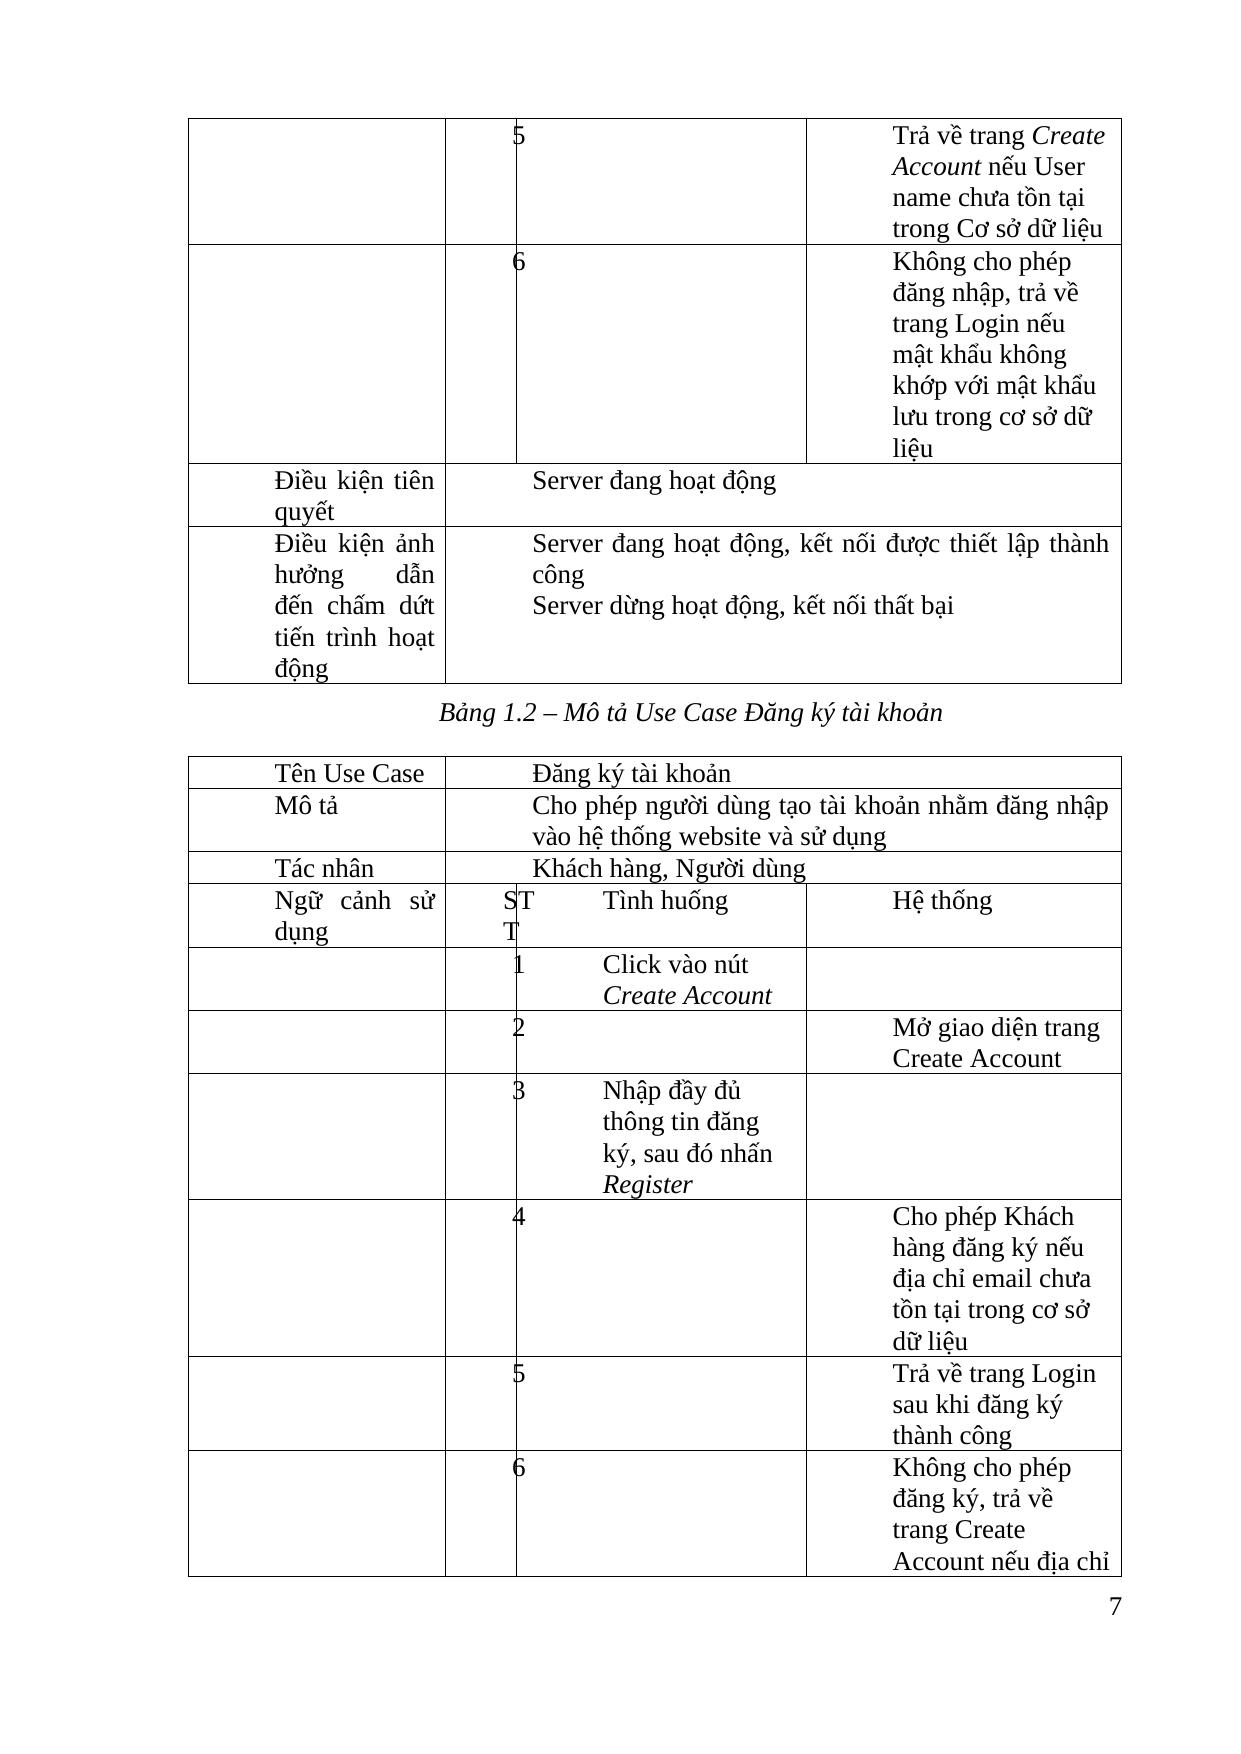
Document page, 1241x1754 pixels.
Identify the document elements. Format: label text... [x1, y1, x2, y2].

table_cell [189, 948, 445, 1010]
table_cell [189, 1357, 445, 1450]
table_cell [517, 1011, 806, 1073]
table_cell [517, 1357, 806, 1450]
table_cell Trả về trang Login sau khi đăng ký thành công [807, 1357, 1121, 1450]
table_cell [517, 1200, 806, 1356]
table_cell 5 [446, 1357, 516, 1450]
table_cell Ngữ cảnh sử dụng [189, 884, 445, 947]
table_cell Server đang hoạt động, kết nối được thiết lập thành công Server dừng hoạt động, kết nối thất bại [446, 527, 1121, 683]
table_cell 4 [446, 1200, 516, 1356]
table_cell 1 [446, 948, 516, 1010]
table_cell Trả về trang Create Account nếu User name chưa tồn tại trong Cơ sở dữ liệu [807, 119, 1121, 244]
table_cell [189, 245, 445, 463]
text Bảng 1.2 – Mô tả Use Case Đăng ký tài khoản [262, 696, 1122, 728]
table_header Tên Use Case [189, 757, 445, 788]
table_cell Click vào nút Create Account [517, 948, 806, 1010]
table_cell [807, 948, 1121, 1010]
table_cell 6 [446, 245, 516, 463]
table_cell [189, 119, 445, 244]
table_cell Không cho phép đăng nhập, trả về trang Login nếu mật khẩu không khớp với mật khẩu lưu trong cơ sở dữ liệu [807, 245, 1121, 463]
table_cell [517, 1451, 806, 1576]
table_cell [807, 1451, 1121, 1576]
table_cell 2 [446, 1011, 516, 1073]
table_cell [517, 119, 806, 244]
table_cell Tác nhân [189, 852, 445, 883]
table_cell 3 [446, 1074, 516, 1199]
table_cell [189, 1200, 445, 1356]
table_cell Điều kiện ảnh hưởng dẫn đến chấm dứt tiến trình hoạt động [189, 527, 445, 683]
table_header Đăng ký tài khoản [446, 757, 1121, 788]
table_cell Cho phép người dùng tạo tài khoản nhằm đăng nhập vào hệ thống website và sử dụng [446, 789, 1121, 851]
table_cell Nhập đầy đủ thông tin đăng ký, sau đó nhấn Register [517, 1074, 806, 1199]
table_cell [189, 1011, 445, 1073]
table_cell [807, 1074, 1121, 1199]
table_cell Hệ thống [807, 884, 1121, 947]
table_cell 6 [446, 1451, 516, 1576]
table_cell Cho phép Khách hàng đăng ký nếu địa chỉ email chưa tồn tại trong cơ sở dữ liệu [807, 1200, 1121, 1356]
table_cell Điều kiện tiên quyết [189, 464, 445, 526]
table_cell Mô tả [189, 789, 445, 851]
table_cell Mở giao diện trang Create Account [807, 1011, 1121, 1073]
table_cell Khách hàng, Người dùng [446, 852, 1121, 883]
table_cell STT [446, 884, 516, 947]
table_cell [517, 245, 806, 463]
table_cell [189, 1074, 445, 1199]
table_cell Tình huống [517, 884, 806, 947]
table_cell Server đang hoạt động [446, 464, 1121, 526]
table_cell [189, 1451, 445, 1576]
table_cell 5 [446, 119, 516, 244]
